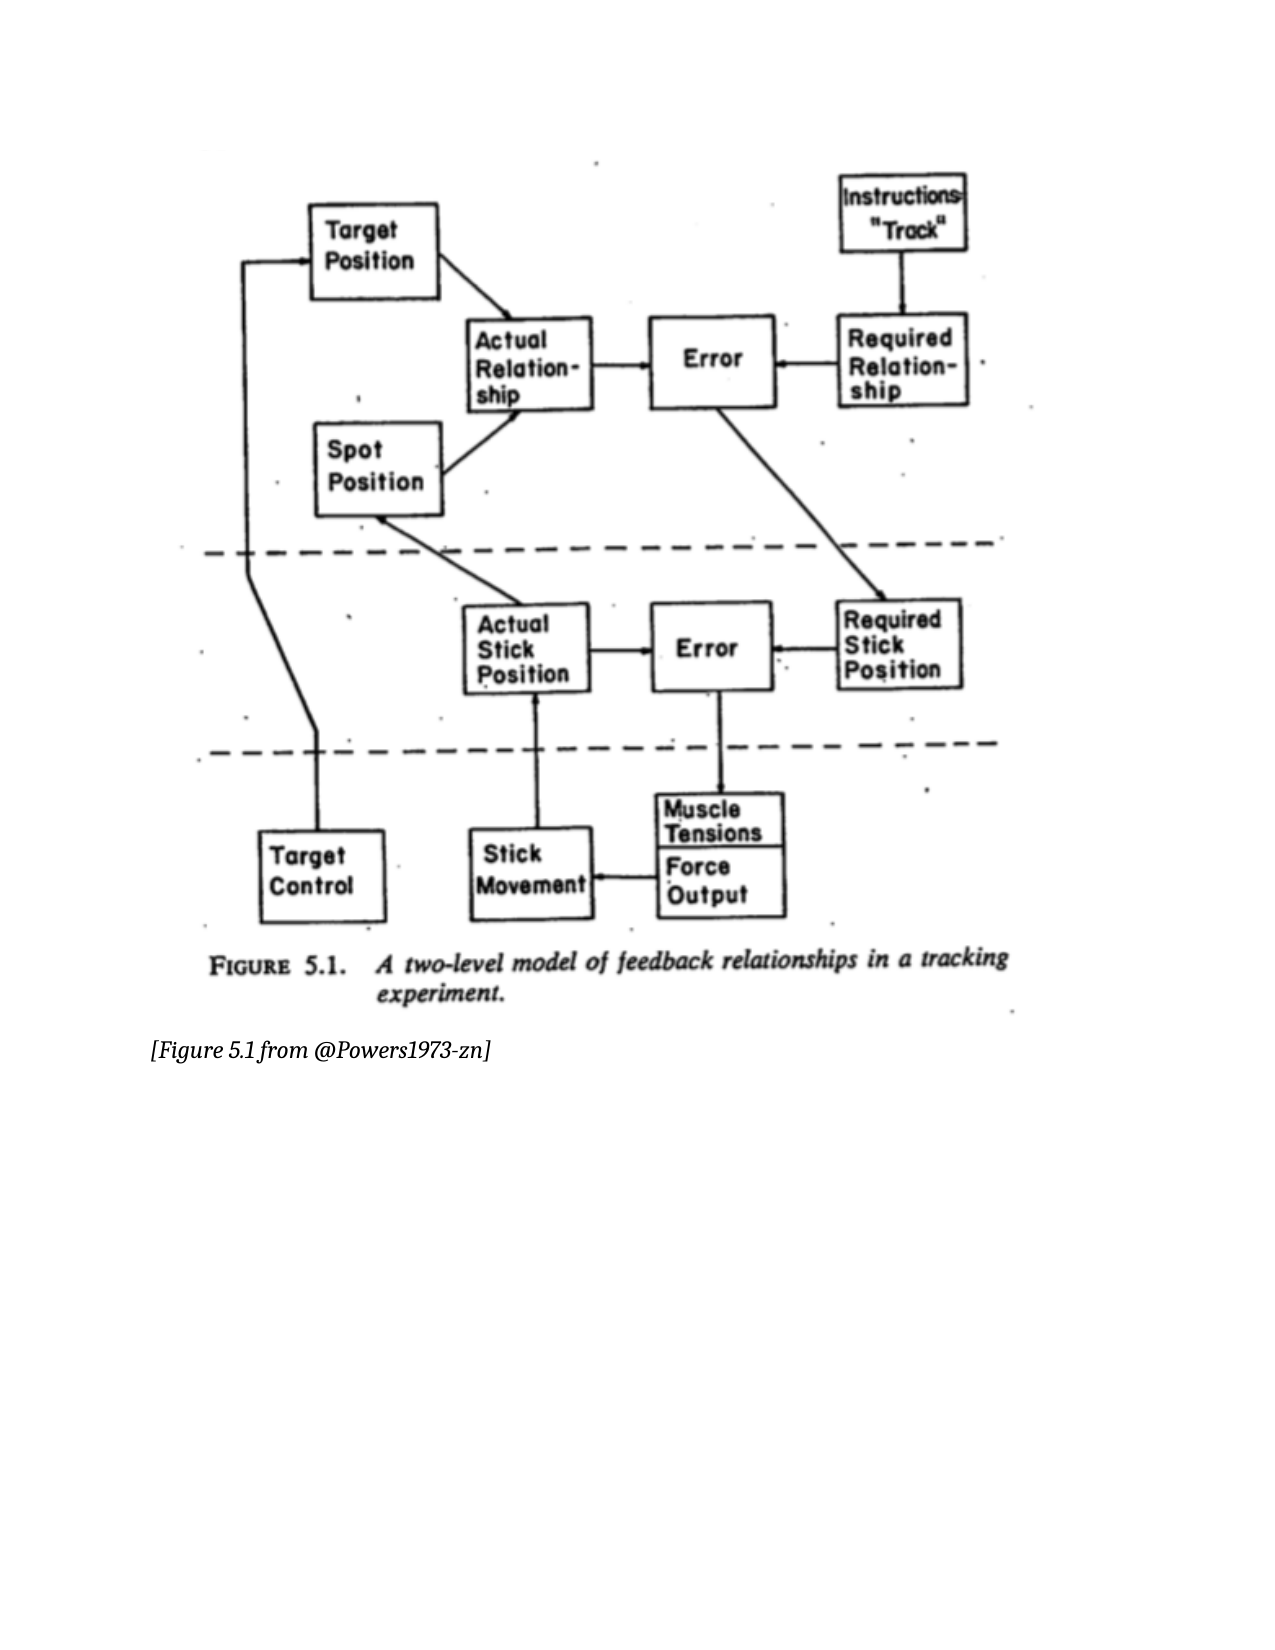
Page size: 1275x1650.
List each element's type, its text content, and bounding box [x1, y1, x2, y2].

text [Figure 5.1 from @Powers1973-zn] [150, 1036, 1125, 1065]
picture [168, 150, 1044, 1016]
